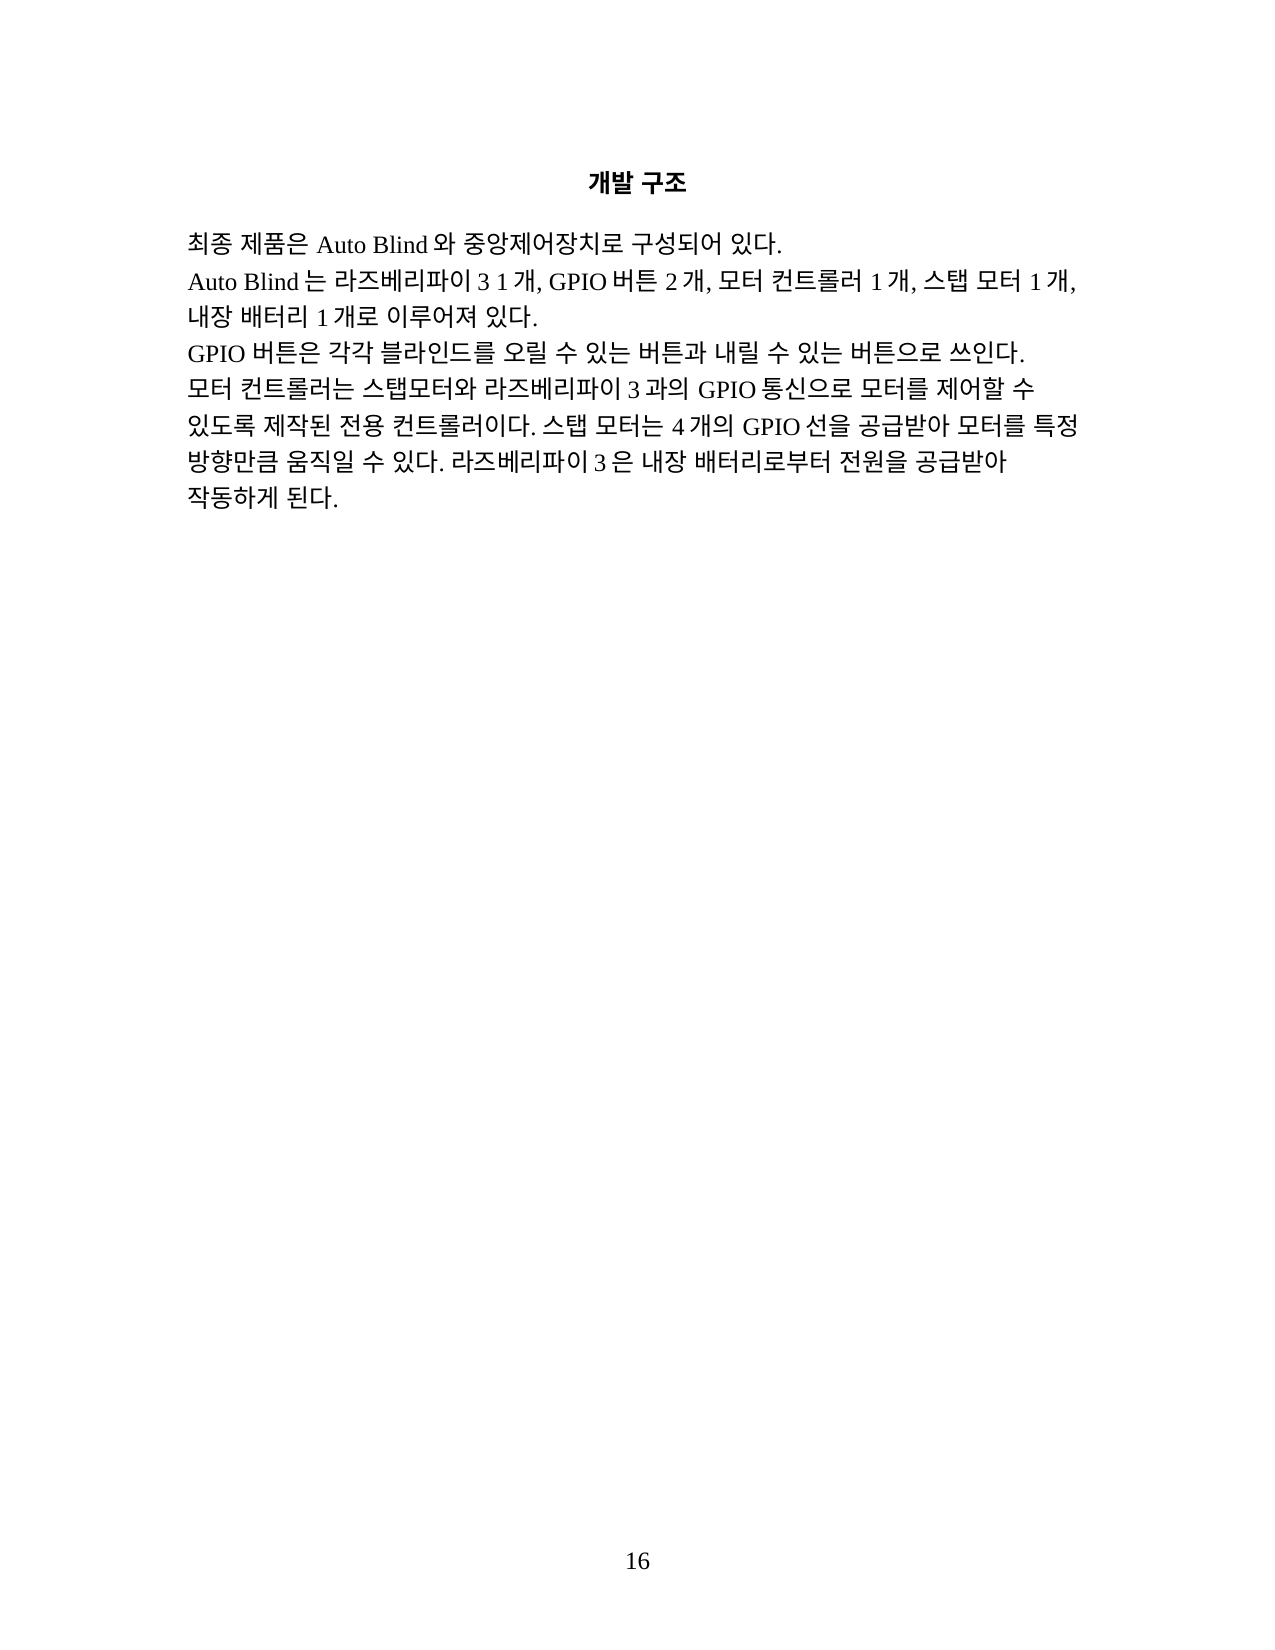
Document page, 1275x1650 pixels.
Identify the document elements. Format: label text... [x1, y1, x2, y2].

subtitle 개발 구조 [187, 150, 1088, 200]
text 최종 제품은 Auto Blind와 중앙제어장치로 구성되어 있다. [187, 225, 1088, 261]
text GPIO 버튼은 각각 블라인드를 오릴 수 있는 버튼과 내릴 수 있는 버튼으로 쓰인다. [187, 334, 1088, 370]
text 모터 컨트롤러는 스탭모터와 라즈베리파이3과의 GPIO통신으로 모터를 제어할 수 있도록 제작된 전용 컨트롤러이다. 스탭 모터는 4개의 GPIO선을 공급받아 모터를 특정 방향만큼 움직일 수 있다. 라즈베리파이3은 내장 배터리로부터 전원을 공급받아 작동하게 된다. [187, 370, 1088, 515]
text Auto Blind는 라즈베리파이3 1개, GPIO버튼 2개, 모터 컨트롤러 1개, 스탭 모터 1개, 내장 배터리 1개로 이루어져 있다. [187, 261, 1088, 334]
